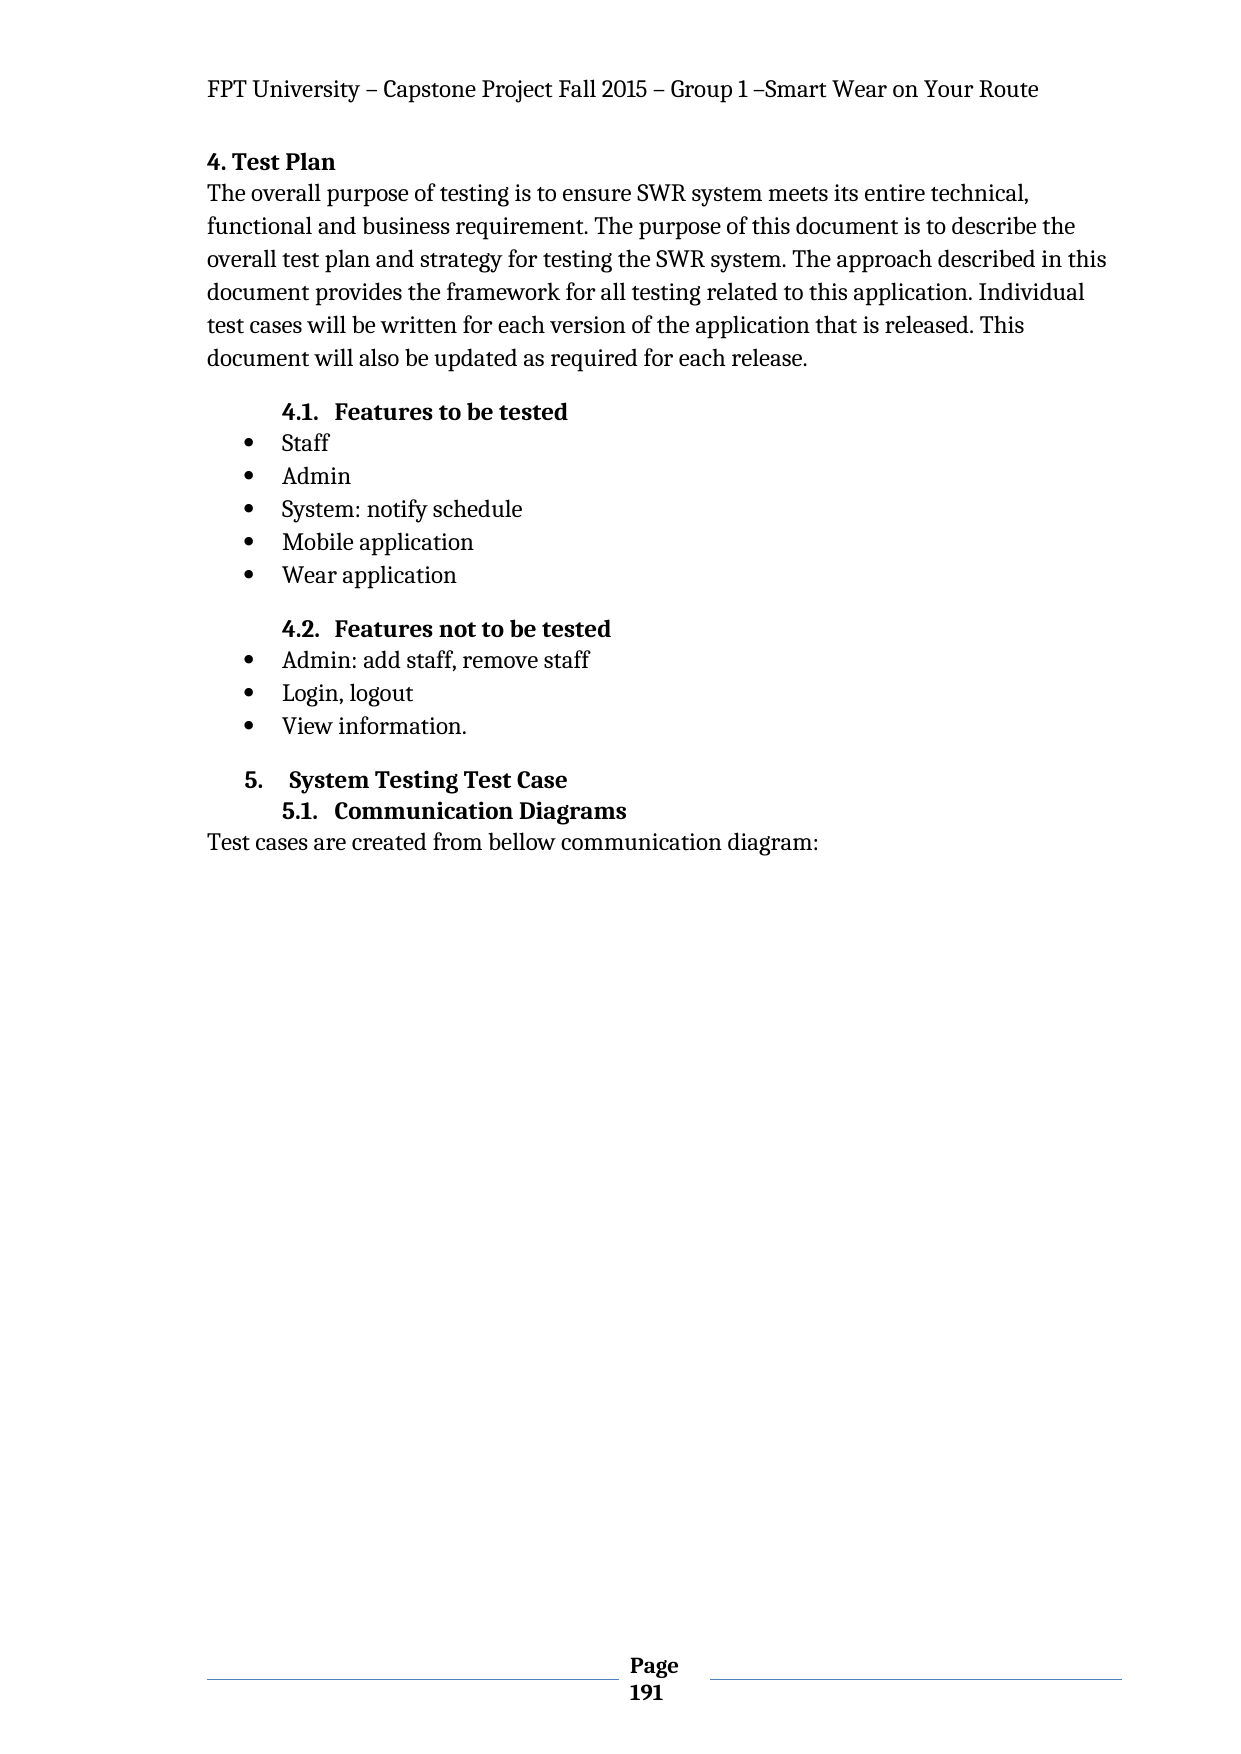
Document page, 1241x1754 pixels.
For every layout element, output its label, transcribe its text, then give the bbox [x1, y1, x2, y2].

list View information. [244, 712, 1122, 741]
subtitle System Testing Test Case [244, 766, 1122, 794]
subtitle Features to be tested [282, 398, 1122, 426]
text Test cases are created from bellow communication diagram: [207, 828, 1122, 856]
list Staff [244, 429, 1122, 457]
list Login, logout [244, 679, 1122, 707]
list Wear application [244, 561, 1122, 589]
subtitle 4. Test Plan [207, 148, 1122, 176]
list System: notify schedule [244, 495, 1122, 523]
list Admin: add staff, remove staff [244, 646, 1122, 674]
list Mobile application [244, 528, 1122, 557]
subtitle Features not to be tested [282, 615, 1122, 643]
list Admin [244, 462, 1122, 491]
subtitle Communication Diagrams [282, 797, 1122, 825]
text The overall purpose of testing is to ensure SWR system meets its entire technical, functional and business requirement. The purpose of this document is to describe the overall test plan and strategy for testing the SWR system. The approach described in this document provides the framework for all testing related to this application. Individual test cases will be written for each version of the application that is released. This document will also be updated as required for each release. [207, 179, 1122, 373]
